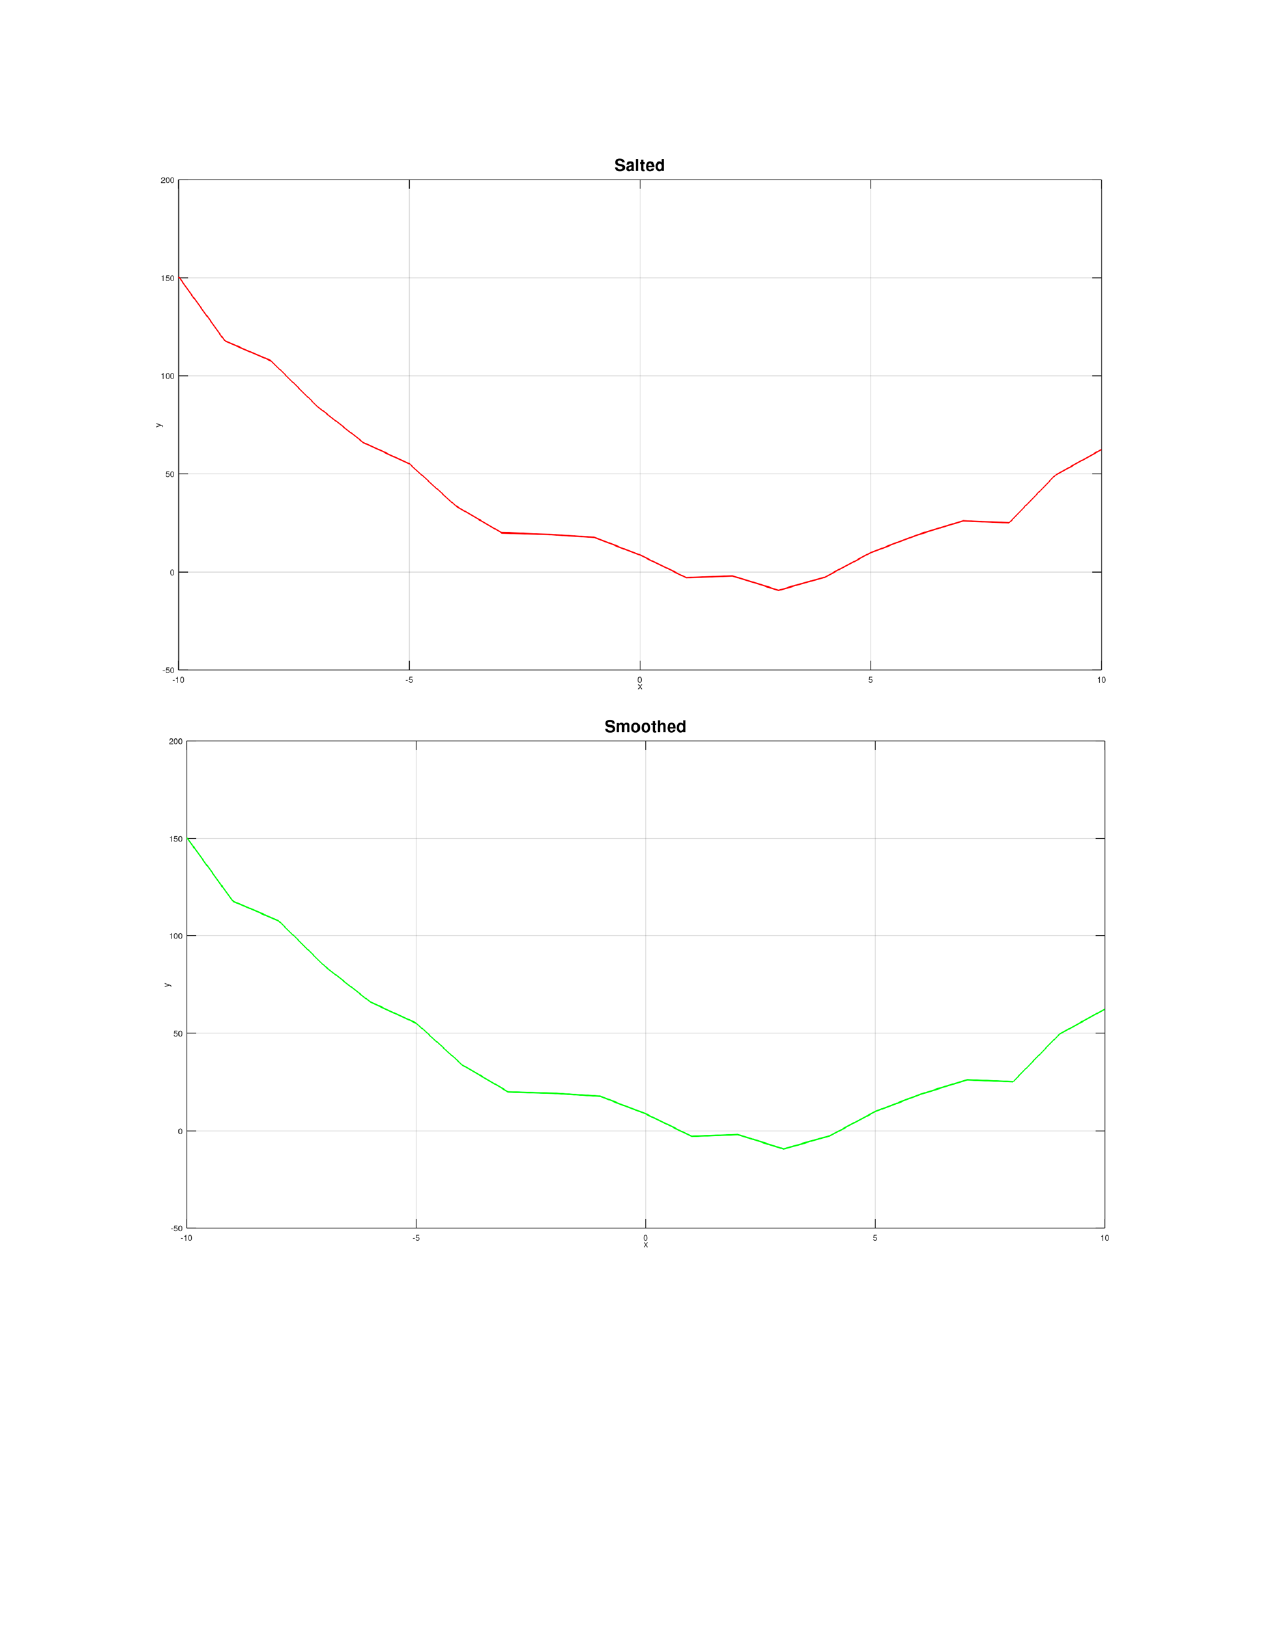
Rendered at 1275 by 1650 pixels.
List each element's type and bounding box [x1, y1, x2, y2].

picture [150, 713, 1125, 1250]
picture [150, 150, 1125, 692]
